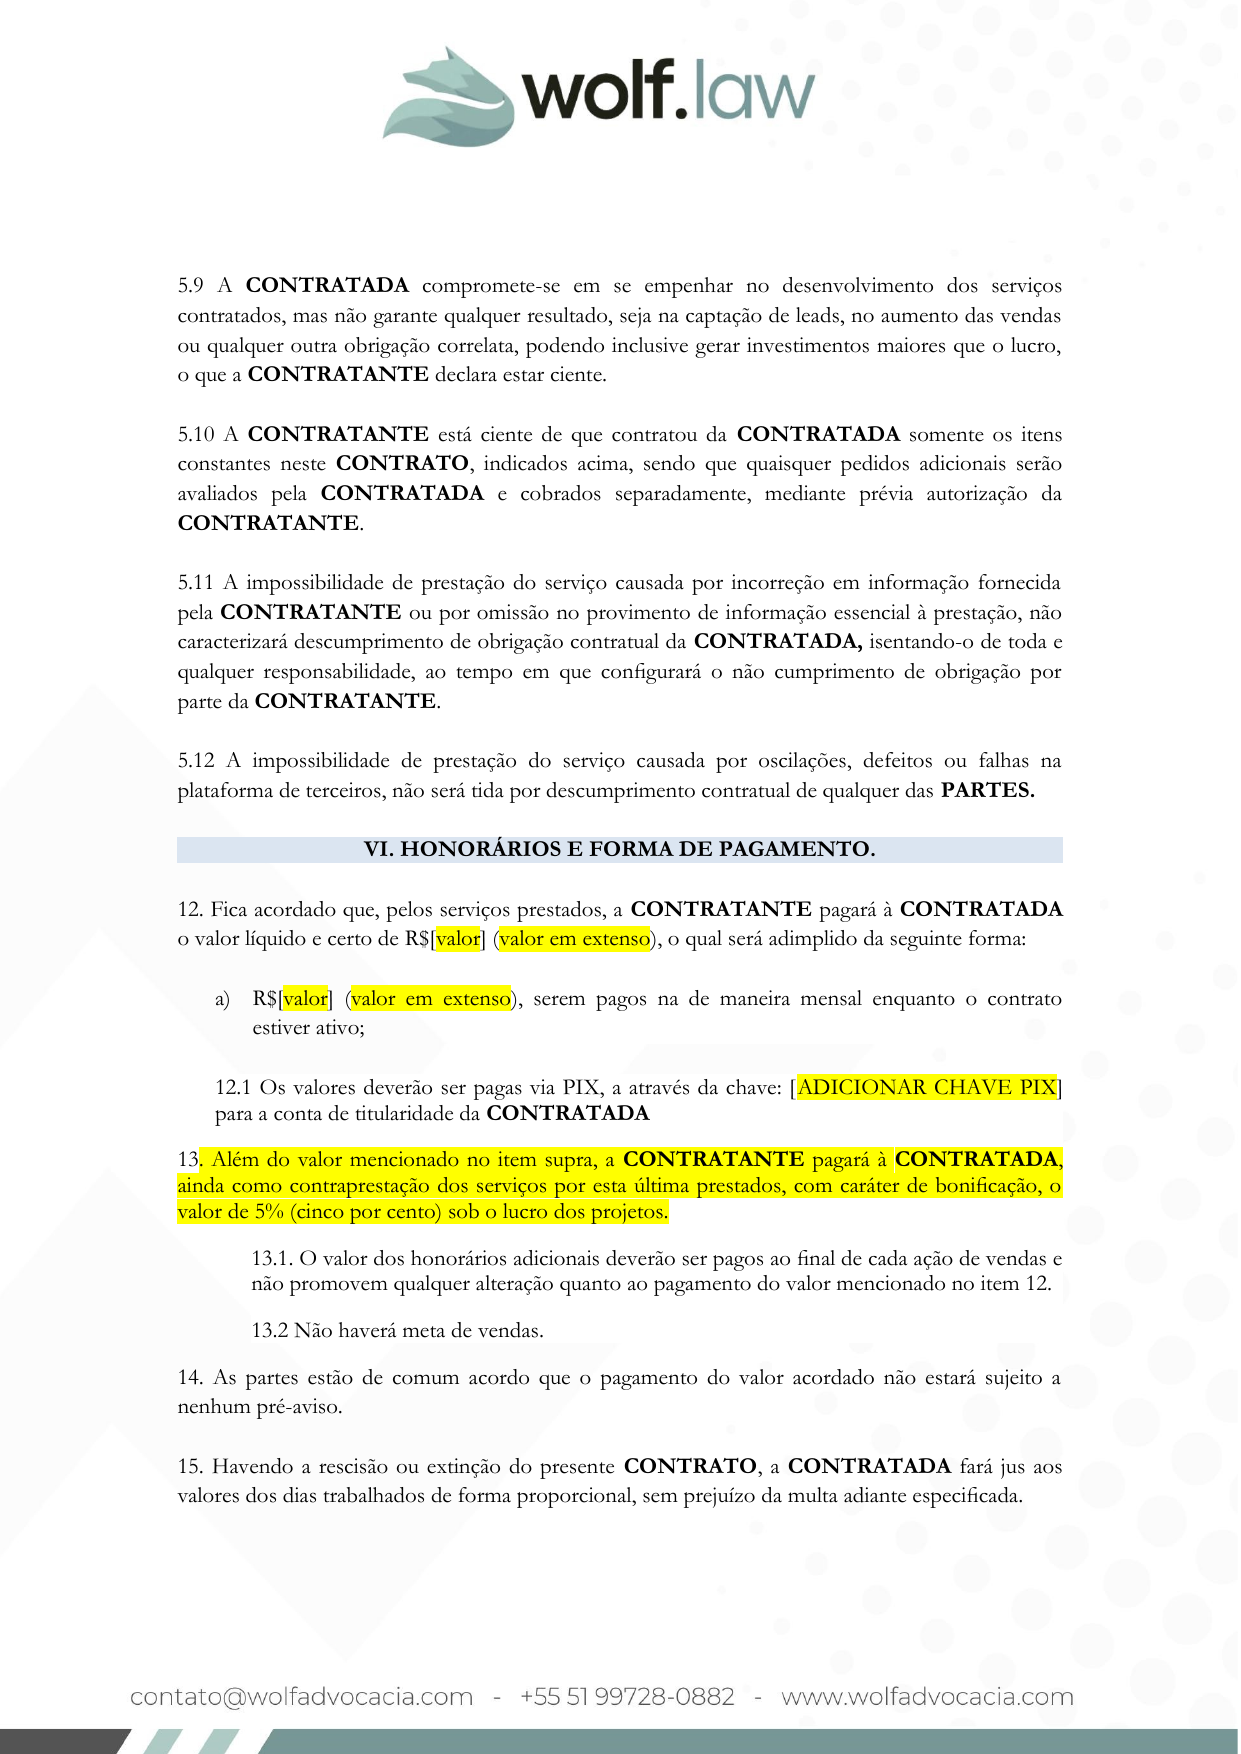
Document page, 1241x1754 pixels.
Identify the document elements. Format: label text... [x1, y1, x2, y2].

text 14. As partes estão de comum acordo que o pagamento do valor acordado não estará sujeito a nenhum pré-aviso. [177, 1364, 1063, 1420]
list R$[valor] (valor em extenso), serem pagos na de maneira mensal enquanto o contrato estiver ativo; [215, 985, 1063, 1041]
text 13.2 Não haverá meta de vendas. [251, 1318, 1063, 1343]
text 13.1. O valor dos honorários adicionais deverão ser pagos ao final de cada ação de vendas e não promovem qualquer alteração quanto ao pagamento do valor mencionado no item 12. [251, 1245, 1063, 1297]
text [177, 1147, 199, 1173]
text 5.10 A CONTRATANTE está ciente de que contratou da CONTRATADA somente os itens constantes neste CONTRATO, indicados acima, sendo que quaisquer pedidos adicionais serão avaliados pela CONTRATADA e cobrados separadamente, mediante prévia autorização da CONTRATANTE. [177, 421, 1063, 536]
text 13. Além do valor mencionado no item supra, a CONTRATANTE pagará à CONTRATADA, ainda como contraprestação dos serviços por esta última prestados, com caráter de bonificação, o valor de 5% (cinco por cento) sob o lucro dos projetos. [177, 1198, 1063, 1224]
text 15. Havendo a rescisão ou extinção do presente CONTRATO, a CONTRATADA fará jus aos valores dos dias trabalhados de forma proporcional, sem prejuízo da multa adiante especificada. [177, 1453, 1063, 1509]
text 12.1 Os valores deverão ser pagas via PIX, a através da chave: [ADICIONAR CHAVE PIX] para a conta de titularidade da CONTRATADA [215, 1074, 1063, 1126]
text 5.11 A impossibilidade de prestação do serviço causada por incorreção em informação fornecida pela CONTRATANTE ou por omissão no provimento de informação essencial à prestação, não caracterizará descumprimento de obrigação contratual da CONTRATADA, isentando-o de toda e qualquer responsabilidade, ao tempo em que configurará o não cumprimento de obrigação por parte da CONTRATANTE. [177, 570, 1063, 714]
picture [0, 0, 1238, 1754]
text 5.12 A impossibilidade de prestação do serviço causada por oscilações, defeitos ou falhas na plataforma de terceiros, não será tida por descumprimento contratual de qualquer das PARTES. [177, 748, 1063, 803]
text 5.9 A CONTRATADA compromete-se em se empenhar no desenvolvimento dos serviços contratados, mas não garante qualquer resultado, seja na captação de leads, no aumento das vendas ou qualquer outra obrigação correlata, podendo inclusive gerar investimentos maiores que o lucro, o que a CONTRATANTE declara estar ciente. [177, 273, 1063, 388]
text 12. Fica acordado que, pelos serviços prestados, a CONTRATANTE pagará à CONTRATADA o valor líquido e certo de R$[valor] (valor em extenso), o qual será adimplido da seguinte forma: [177, 896, 1063, 952]
subtitle VI. HONORÁRIOS E FORMA DE PAGAMENTO. [177, 837, 1063, 863]
